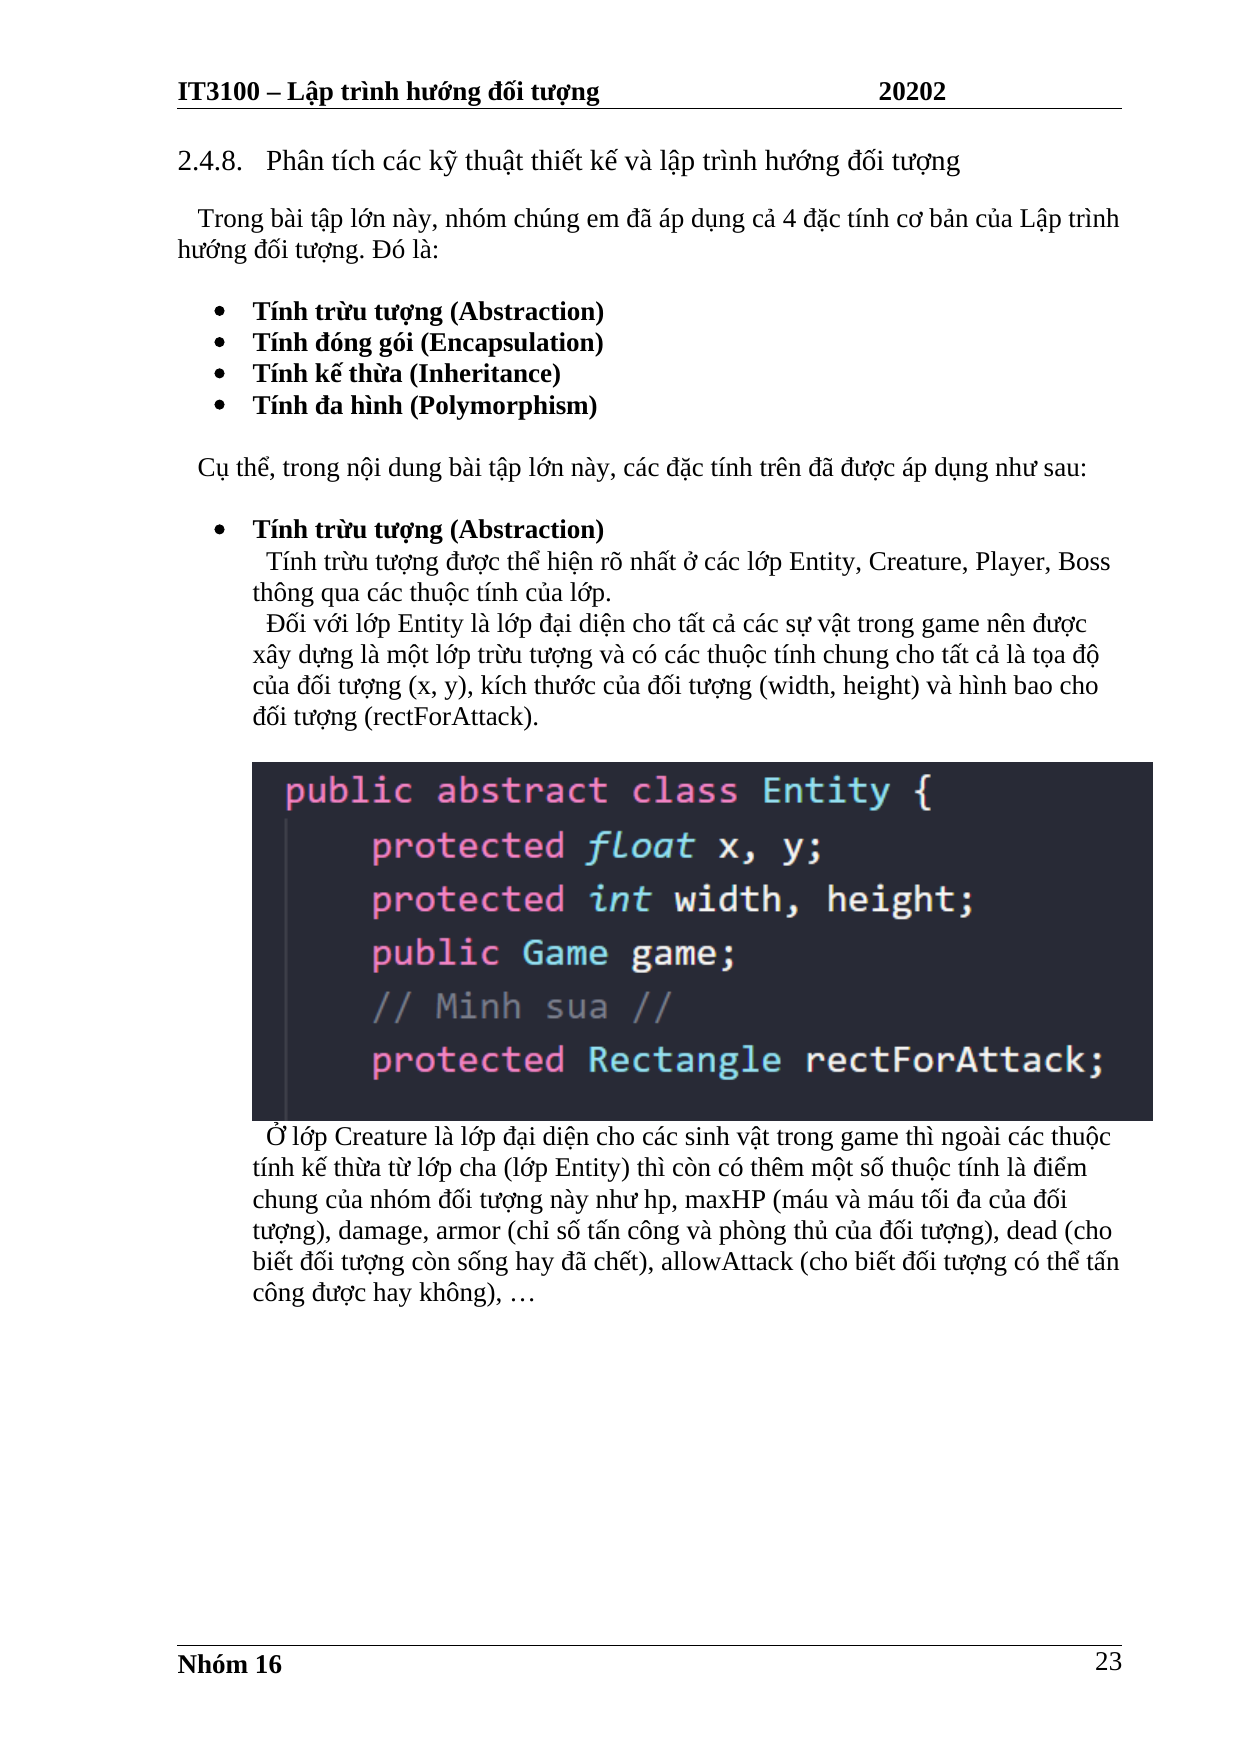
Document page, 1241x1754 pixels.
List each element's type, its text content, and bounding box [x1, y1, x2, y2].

picture [252, 762, 1153, 1121]
list Tính đa hình (Polymorphism) [215, 389, 1122, 420]
text Ở lớp Creature là lớp đại diện cho các sinh vật trong game thì ngoài các thuộc tính kế thừa từ lớp cha (lớp Entity) thì còn có thêm một số thuộc tính là điểm chung của nhóm đối tượng này như hp, maxHP (máu và máu tối đa của đối tượng), damage, armor (chỉ số tấn công và phòng thủ của đối tượng), dead (cho biết đối tượng còn sống hay đã chết), allowAttack (cho biết đối tượng có thể tấn công được hay không), … [252, 1121, 1122, 1307]
text Đối với lớp Entity là lớp đại diện cho tất cả các sự vật trong game nên được xây dựng là một lớp trừu tượng và có các thuộc tính chung cho tất cả là tọa độ của đối tượng (x, y), kích thước của đối tượng (width, height) và hình bao cho đối tượng (rectForAttack). [252, 607, 1122, 732]
subtitle Phân tích các kỹ thuật thiết kế và lập trình hướng đối tượng [177, 143, 1122, 177]
list Tính trừu tượng (Abstraction) [215, 513, 1122, 545]
list Tính đóng gói (Encapsulation) [215, 326, 1122, 358]
text Cụ thể, trong nội dung bài tập lớn này, các đặc tính trên đã được áp dụng như sau: [177, 451, 1122, 482]
text Tính trừu tượng được thể hiện rõ nhất ở các lớp Entity, Creature, Player, Boss thông qua các thuộc tính của lớp. [252, 545, 1122, 607]
list Tính kế thừa (Inheritance) [215, 358, 1122, 389]
text Trong bài tập lớn này, nhóm chúng em đã áp dụng cả 4 đặc tính cơ bản của Lập trình hướng đối tượng. Đó là: [177, 202, 1122, 264]
list Tính trừu tượng (Abstraction) [215, 295, 1122, 326]
